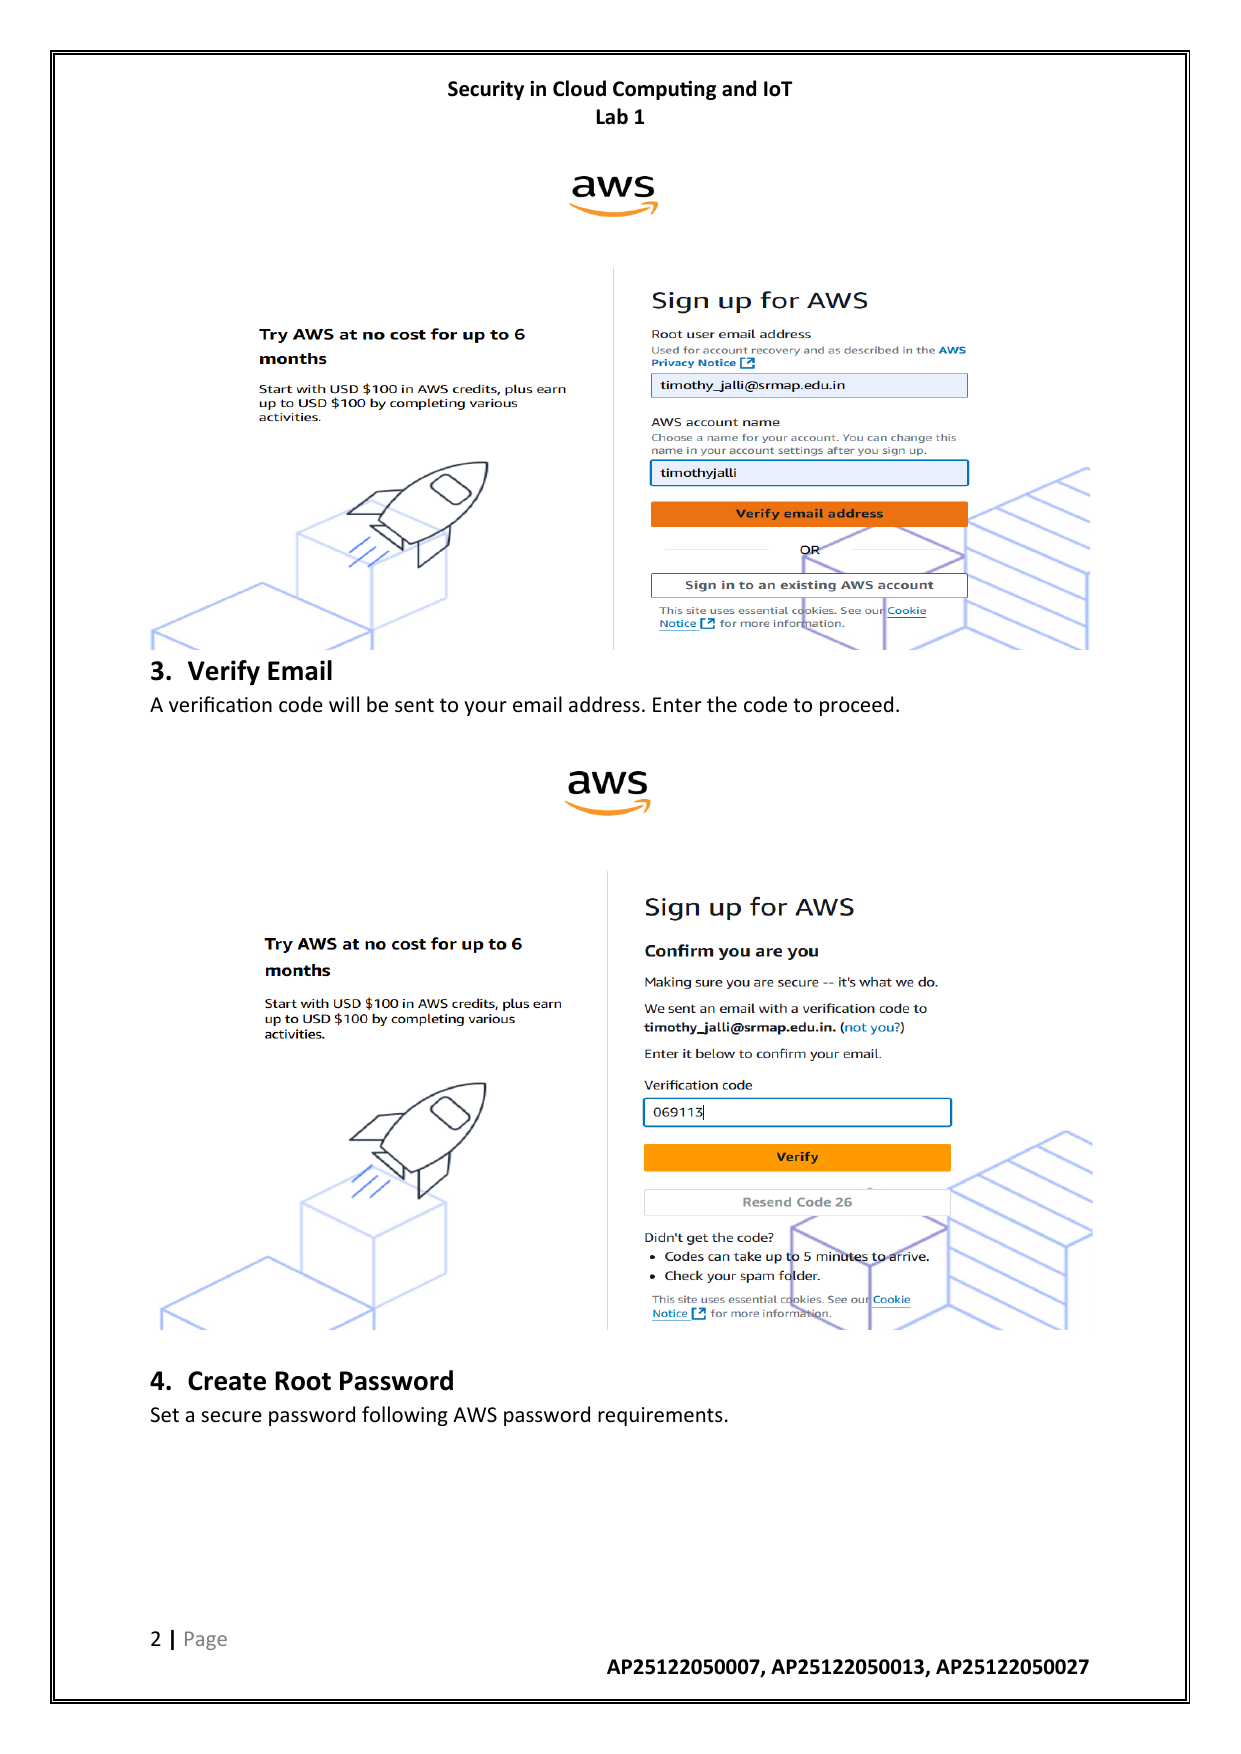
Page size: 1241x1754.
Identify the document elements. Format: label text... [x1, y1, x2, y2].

text A verification code will be sent to your email address. Enter the code to proceed. [150, 691, 1090, 719]
picture [150, 150, 1091, 650]
list Create Root Password [150, 1362, 1090, 1398]
picture [150, 751, 1093, 1330]
list Verify Email [150, 652, 1090, 688]
text Set a secure password following AWS password requirements. [150, 1401, 1090, 1428]
